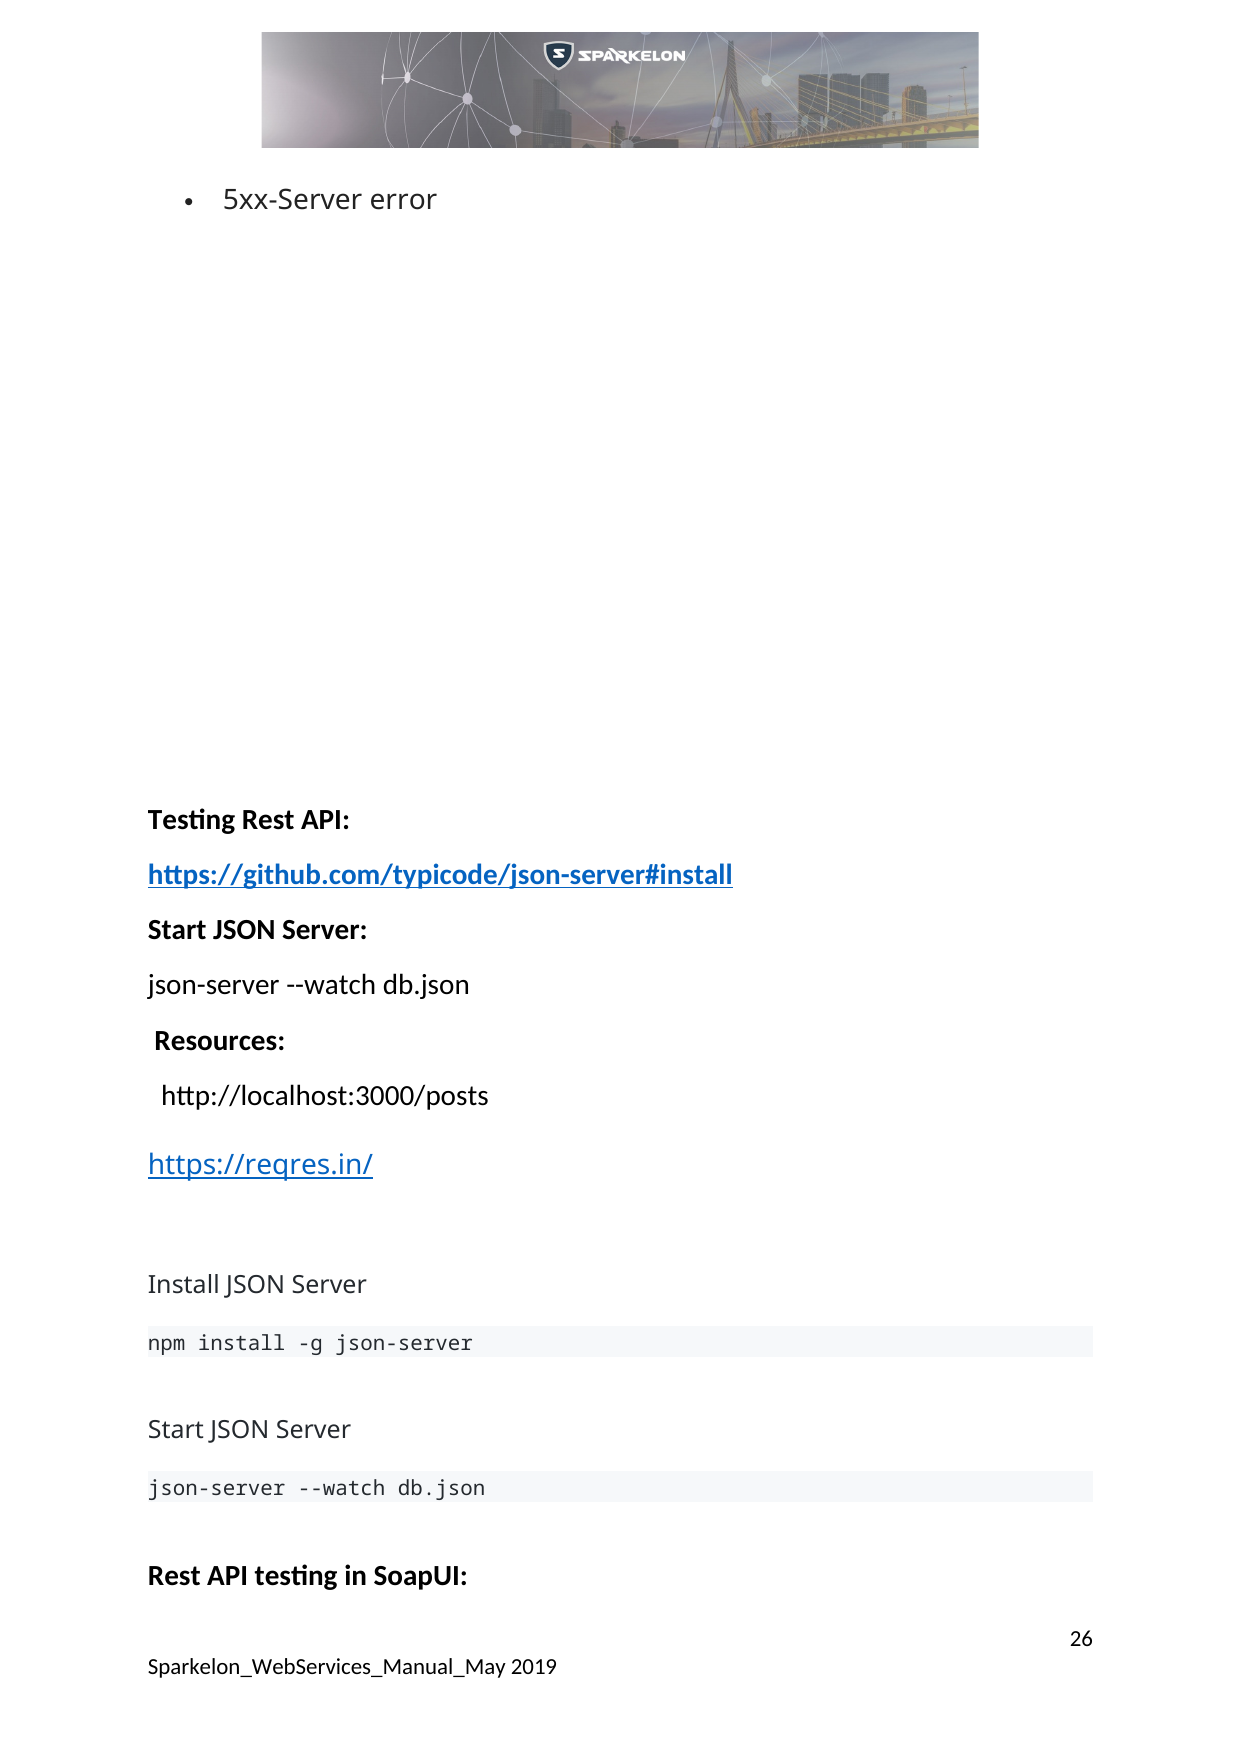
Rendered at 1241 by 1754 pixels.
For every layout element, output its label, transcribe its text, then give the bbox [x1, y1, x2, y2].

text https://reqres.in/ [148, 1144, 1093, 1183]
text http://localhost:3000/posts [148, 1077, 1093, 1112]
text Resources: [148, 1022, 1093, 1057]
text Start JSON Server [148, 1412, 1093, 1446]
text npm install -g json-server [148, 1326, 1093, 1357]
text Testing Rest API: [148, 801, 1093, 837]
text json-server --watch db.json [148, 1471, 1093, 1502]
text Rest API testing in SoapUI: [148, 1557, 1093, 1592]
picture [261, 32, 979, 148]
list 5xx-Server error [185, 148, 1093, 218]
text https://github.com/typicode/json-server#install [148, 856, 1093, 892]
text Start JSON Server: [148, 911, 1093, 947]
text json-server --watch db.json [148, 966, 1093, 1002]
text Install JSON Server [148, 1267, 1093, 1301]
